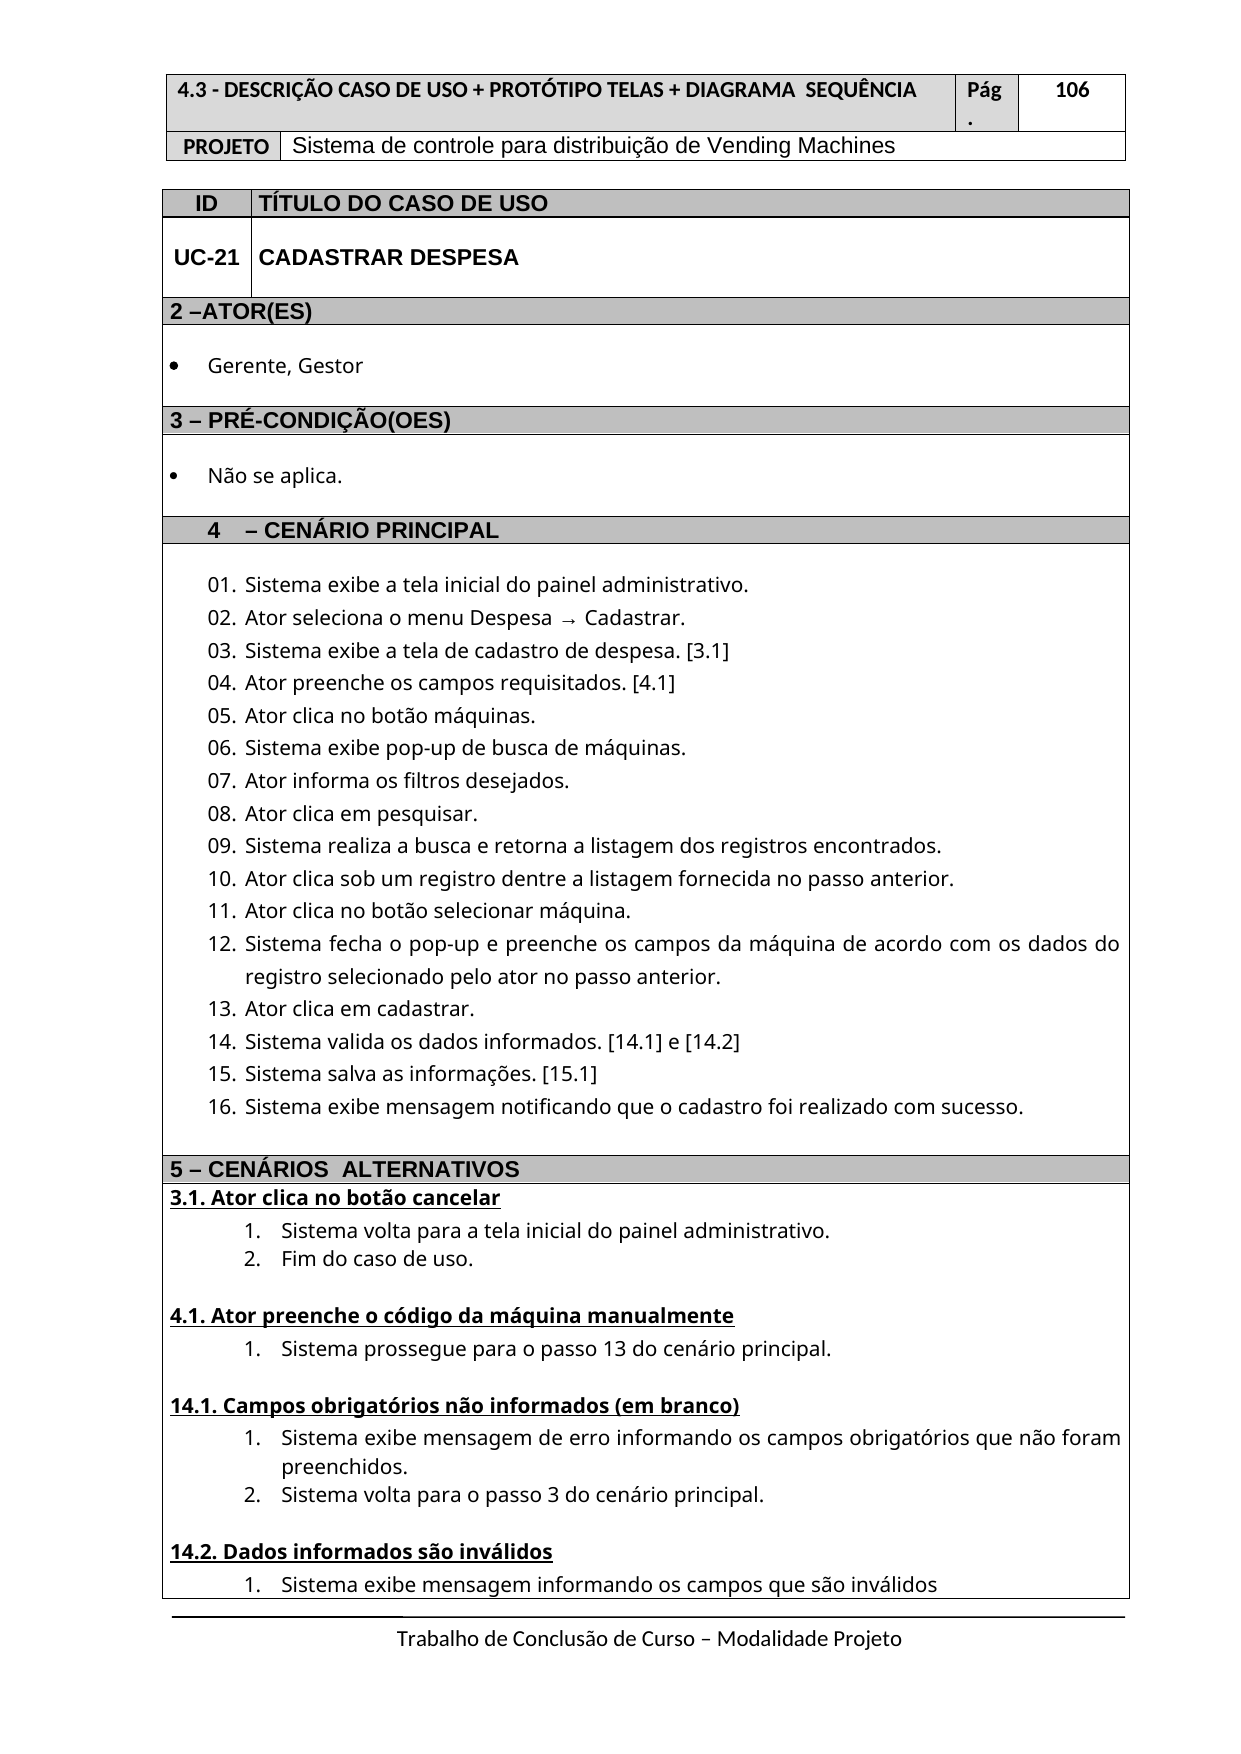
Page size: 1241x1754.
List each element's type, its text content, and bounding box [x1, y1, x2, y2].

table_cell Gerente, Gestor [163, 325, 1129, 406]
table_header TÍTULO DO CASO DE USO [252, 190, 1129, 216]
table_header ID [163, 190, 251, 216]
table_cell – CENÁRIO PRINCIPAL [163, 517, 1129, 543]
table_cell CADASTRAR DESPESA [252, 218, 1129, 297]
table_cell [163, 1184, 1129, 1598]
table_cell 5 – CENÁRIOS ALTERNATIVOS [163, 1156, 1129, 1182]
table_cell 3 – PRÉ-CONDIÇÃO(OES) [163, 407, 1129, 433]
table_cell Sistema exibe a tela inicial do painel administrativo. Ator seleciona o menu Despesa → Cadastrar. Sistema exibe a tela de cadastro de despesa. [3.1] Ator preenche os campos requisitados. [4.1] Ator clica no botão máquinas. Sistema exibe pop-up de busca de máquinas. Ator informa os filtros desejados. Ator clica em pesquisar. Sistema realiza a busca e retorna a listagem dos registros encontrados. Ator clica sob um registro dentre a listagem fornecida no passo anterior. Ator clica no botão selecionar máquina. Sistema fecha o pop-up e preenche os campos da máquina de acordo com os dados do registro selecionado pelo ator no passo anterior. Ator clica em cadastrar. Sistema valida os dados informados. [14.1] e [14.2] Sistema salva as informações. [15.1] Sistema exibe mensagem notificando que o cadastro foi realizado com sucesso. [163, 544, 1129, 1155]
table_cell 2 –ATOR(ES) [163, 298, 1129, 324]
table_cell Não se aplica. [163, 435, 1129, 516]
table_cell UC-21 [163, 218, 251, 297]
